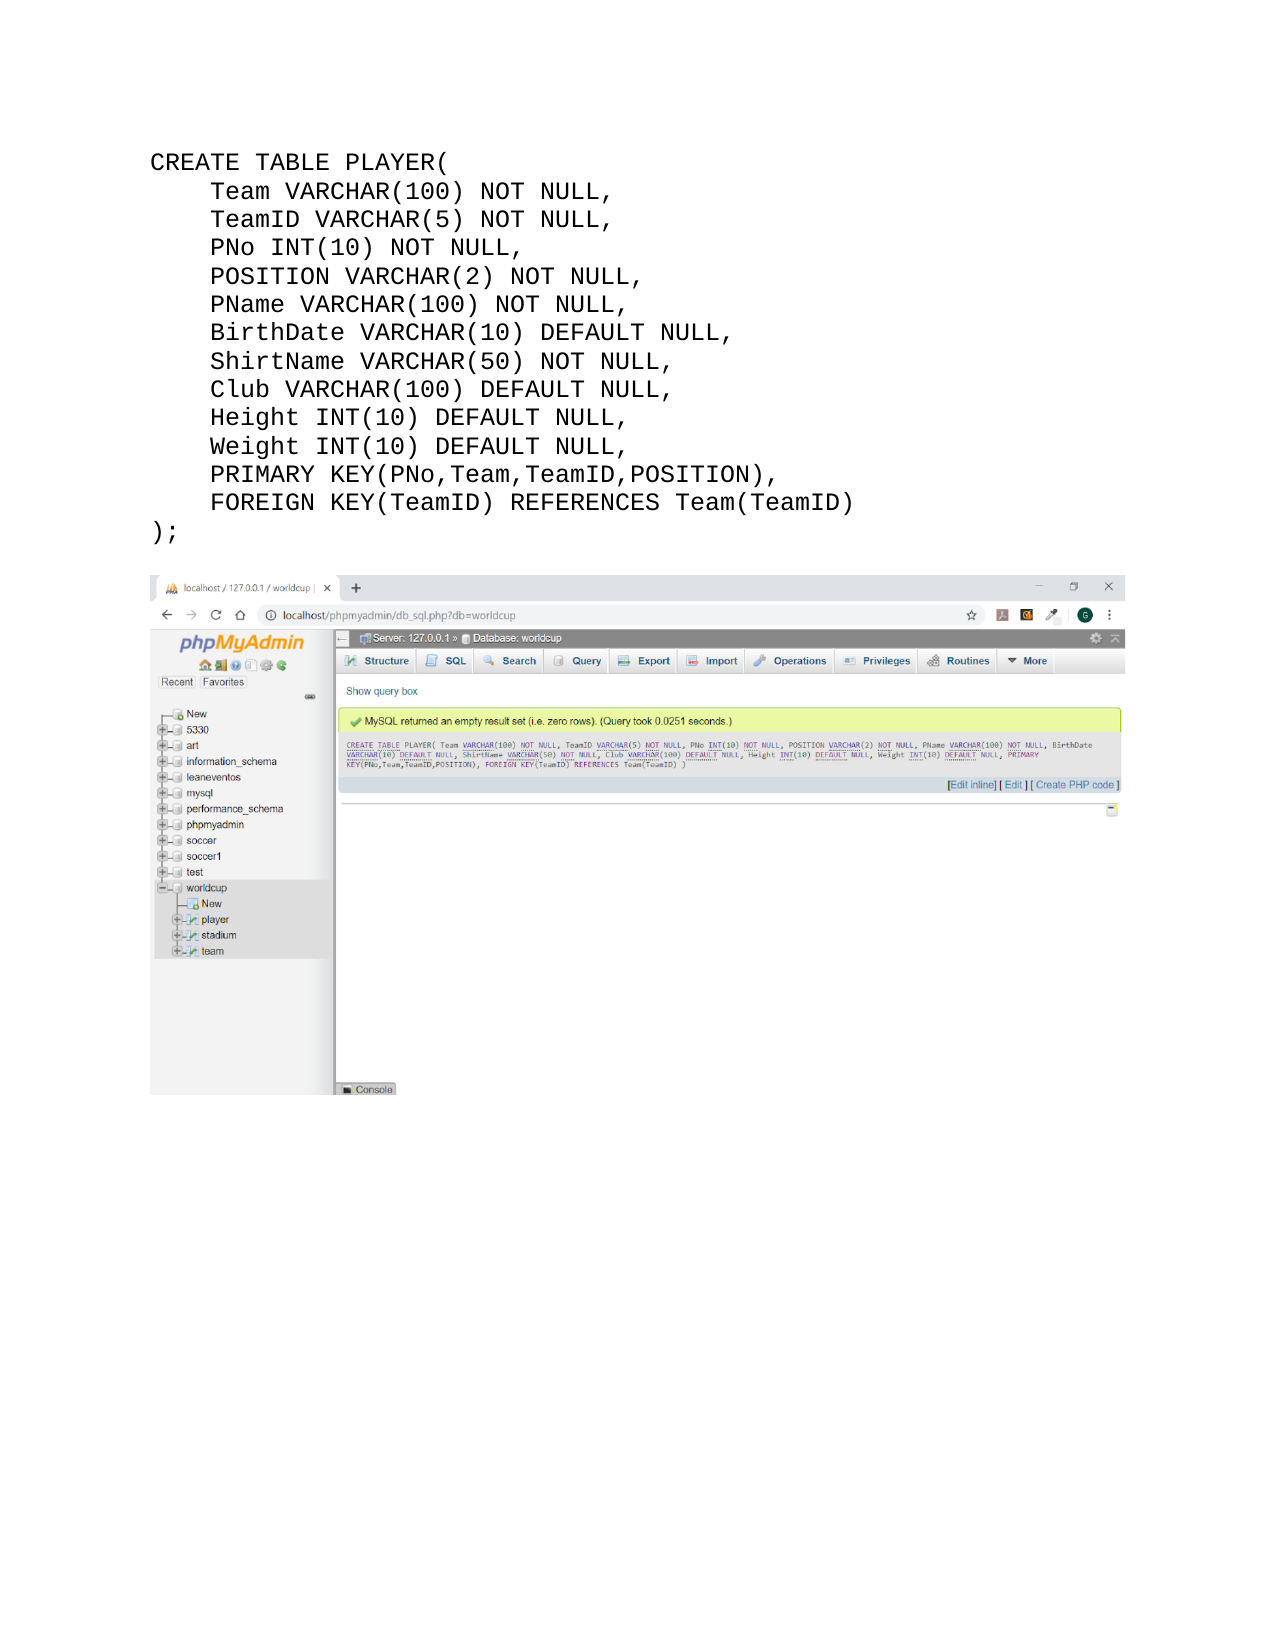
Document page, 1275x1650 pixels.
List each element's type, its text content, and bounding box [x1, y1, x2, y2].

text BirthDate VARCHAR(10) DEFAULT NULL, [150, 320, 1125, 348]
text CREATE TABLE PLAYER( [150, 150, 1125, 178]
text PRIMARY KEY(PNo,Team,TeamID,POSITION), [150, 462, 1125, 490]
text PNo INT(10) NOT NULL, [150, 235, 1125, 263]
text ShirtName VARCHAR(50) NOT NULL, [150, 348, 1125, 377]
text POSITION VARCHAR(2) NOT NULL, [150, 263, 1125, 292]
text Club VARCHAR(100) DEFAULT NULL, [150, 377, 1125, 405]
text ); [150, 518, 1125, 547]
text FOREIGN KEY(TeamID) REFERENCES Team(TeamID) [150, 490, 1125, 518]
text Weight INT(10) DEFAULT NULL, [150, 433, 1125, 462]
text Height INT(10) DEFAULT NULL, [150, 405, 1125, 433]
text TeamID VARCHAR(5) NOT NULL, [150, 207, 1125, 235]
text PName VARCHAR(100) NOT NULL, [150, 292, 1125, 320]
picture [150, 575, 1125, 1095]
text Team VARCHAR(100) NOT NULL, [150, 178, 1125, 207]
